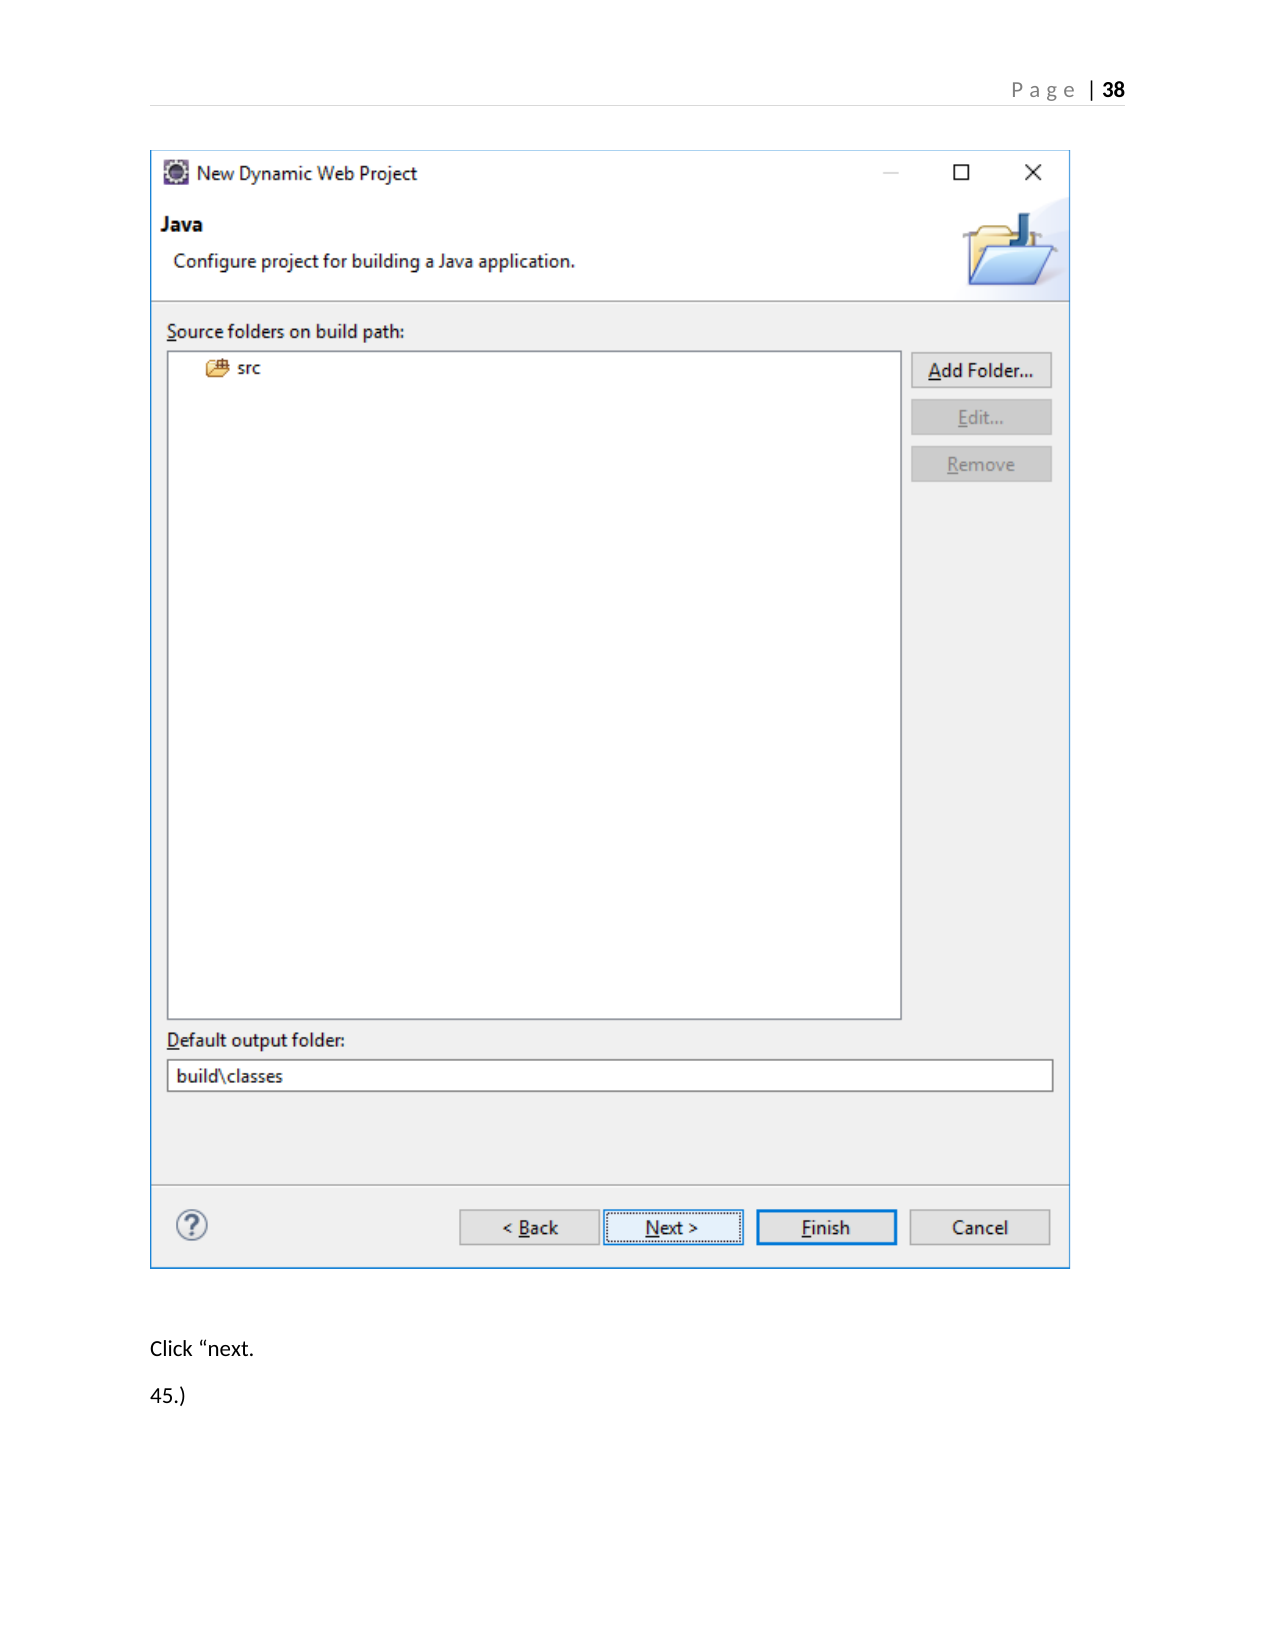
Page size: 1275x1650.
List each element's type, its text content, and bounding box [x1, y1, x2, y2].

text Click “next. [150, 1334, 1125, 1362]
picture [150, 150, 1071, 1269]
text 45.) [150, 1381, 1125, 1409]
